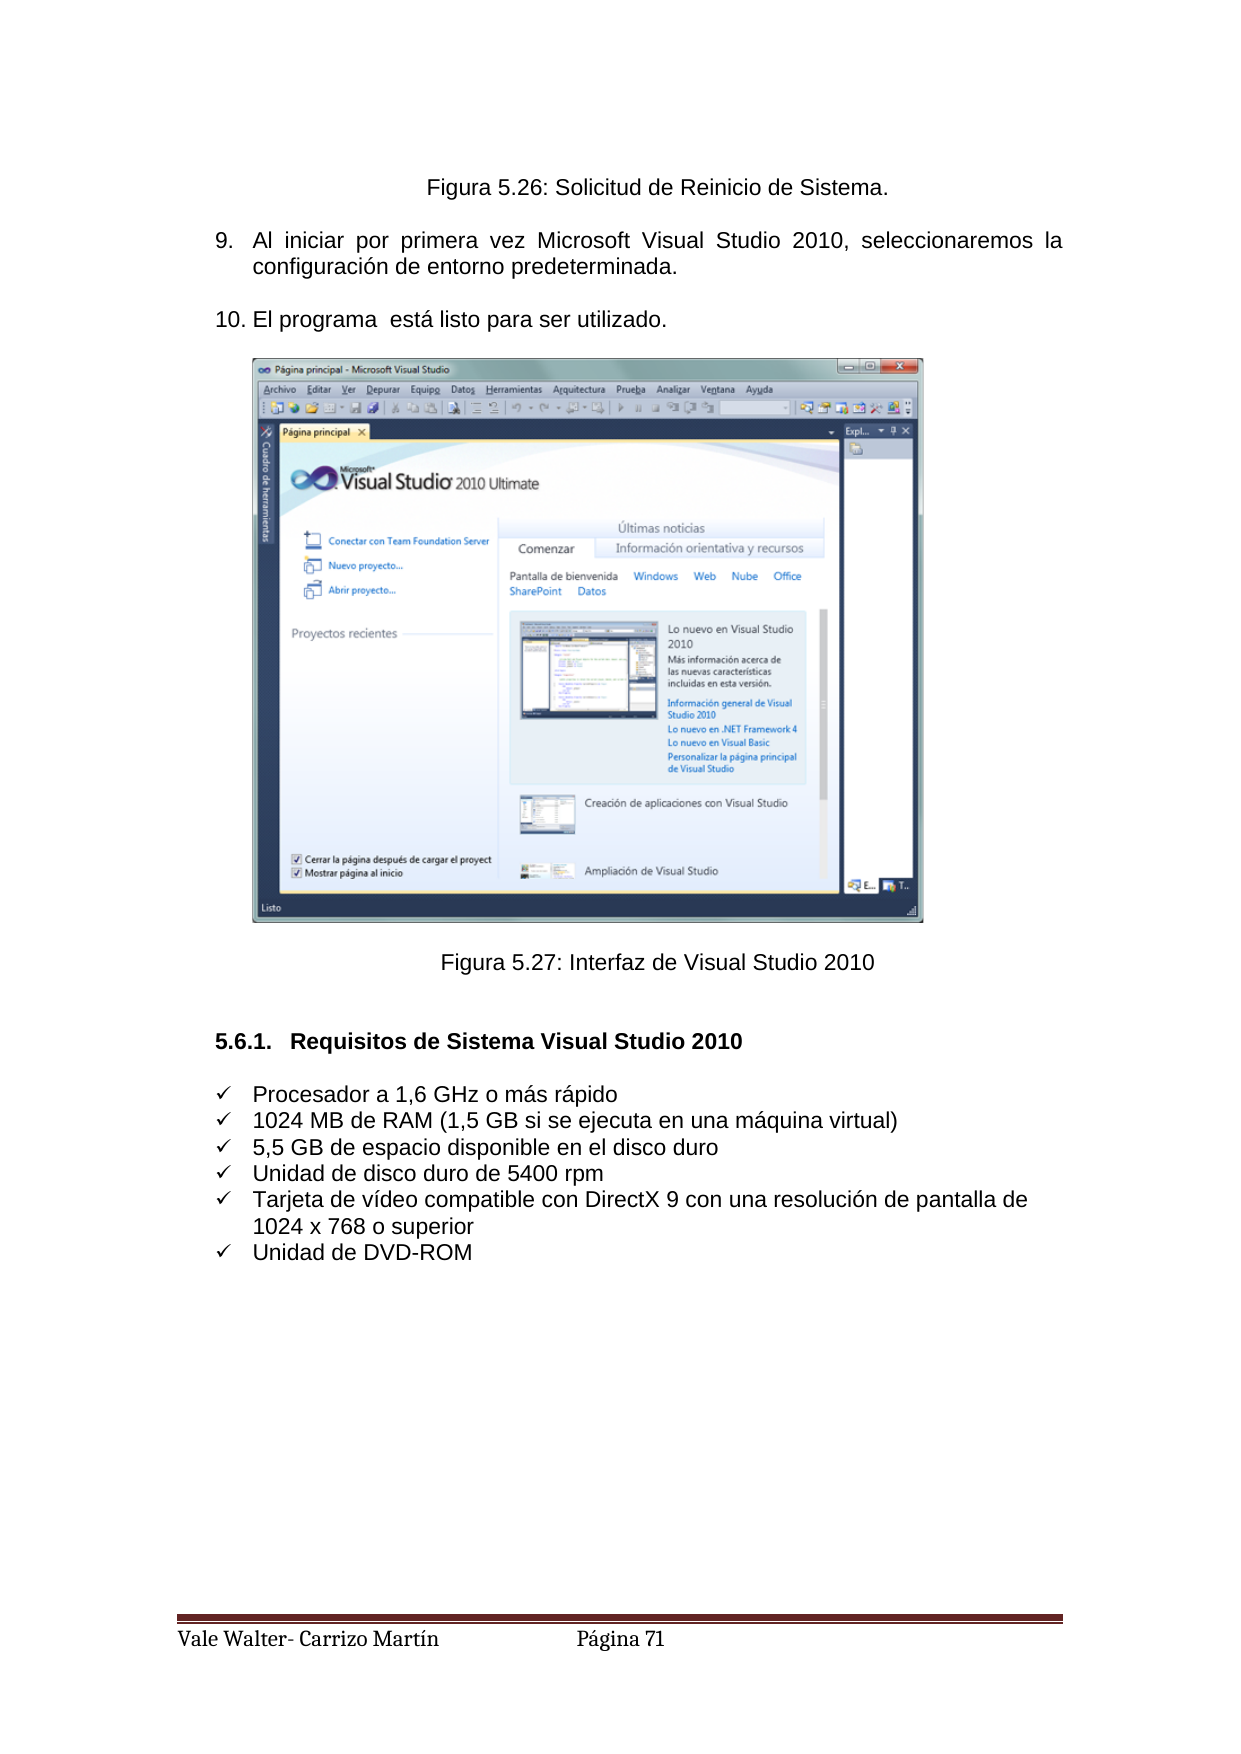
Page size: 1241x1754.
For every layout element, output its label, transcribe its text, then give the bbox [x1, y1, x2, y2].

list Requisitos de Sistema Visual Studio 2010 [215, 1028, 1063, 1055]
text Figura 5.27: Interfaz de Visual Studio 2010 [252, 949, 1063, 976]
list 5,5 GB de espacio disponible en el disco duro [215, 1134, 1063, 1160]
list 1024 MB de RAM (1,5 GB si se ejecuta en una máquina virtual) [215, 1107, 1063, 1134]
text Figura 5.26: Solicitud de Reinicio de Sistema. [252, 174, 1063, 200]
list Procesador a 1,6 GHz o más rápido [215, 1081, 1063, 1107]
list Al iniciar por primera vez Microsoft Visual Studio 2010, seleccionaremos la configuración de entorno predeterminada. [215, 227, 1063, 279]
list Unidad de DVD-ROM [215, 1239, 1063, 1266]
list Unidad de disco duro de 5400 rpm [215, 1160, 1063, 1186]
list Tarjeta de vídeo compatible con DirectX 9 con una resolución de pantalla de 1024 x 768 o superior [215, 1186, 1063, 1239]
list El programa está listo para ser utilizado. [215, 306, 1063, 332]
picture [252, 358, 924, 923]
